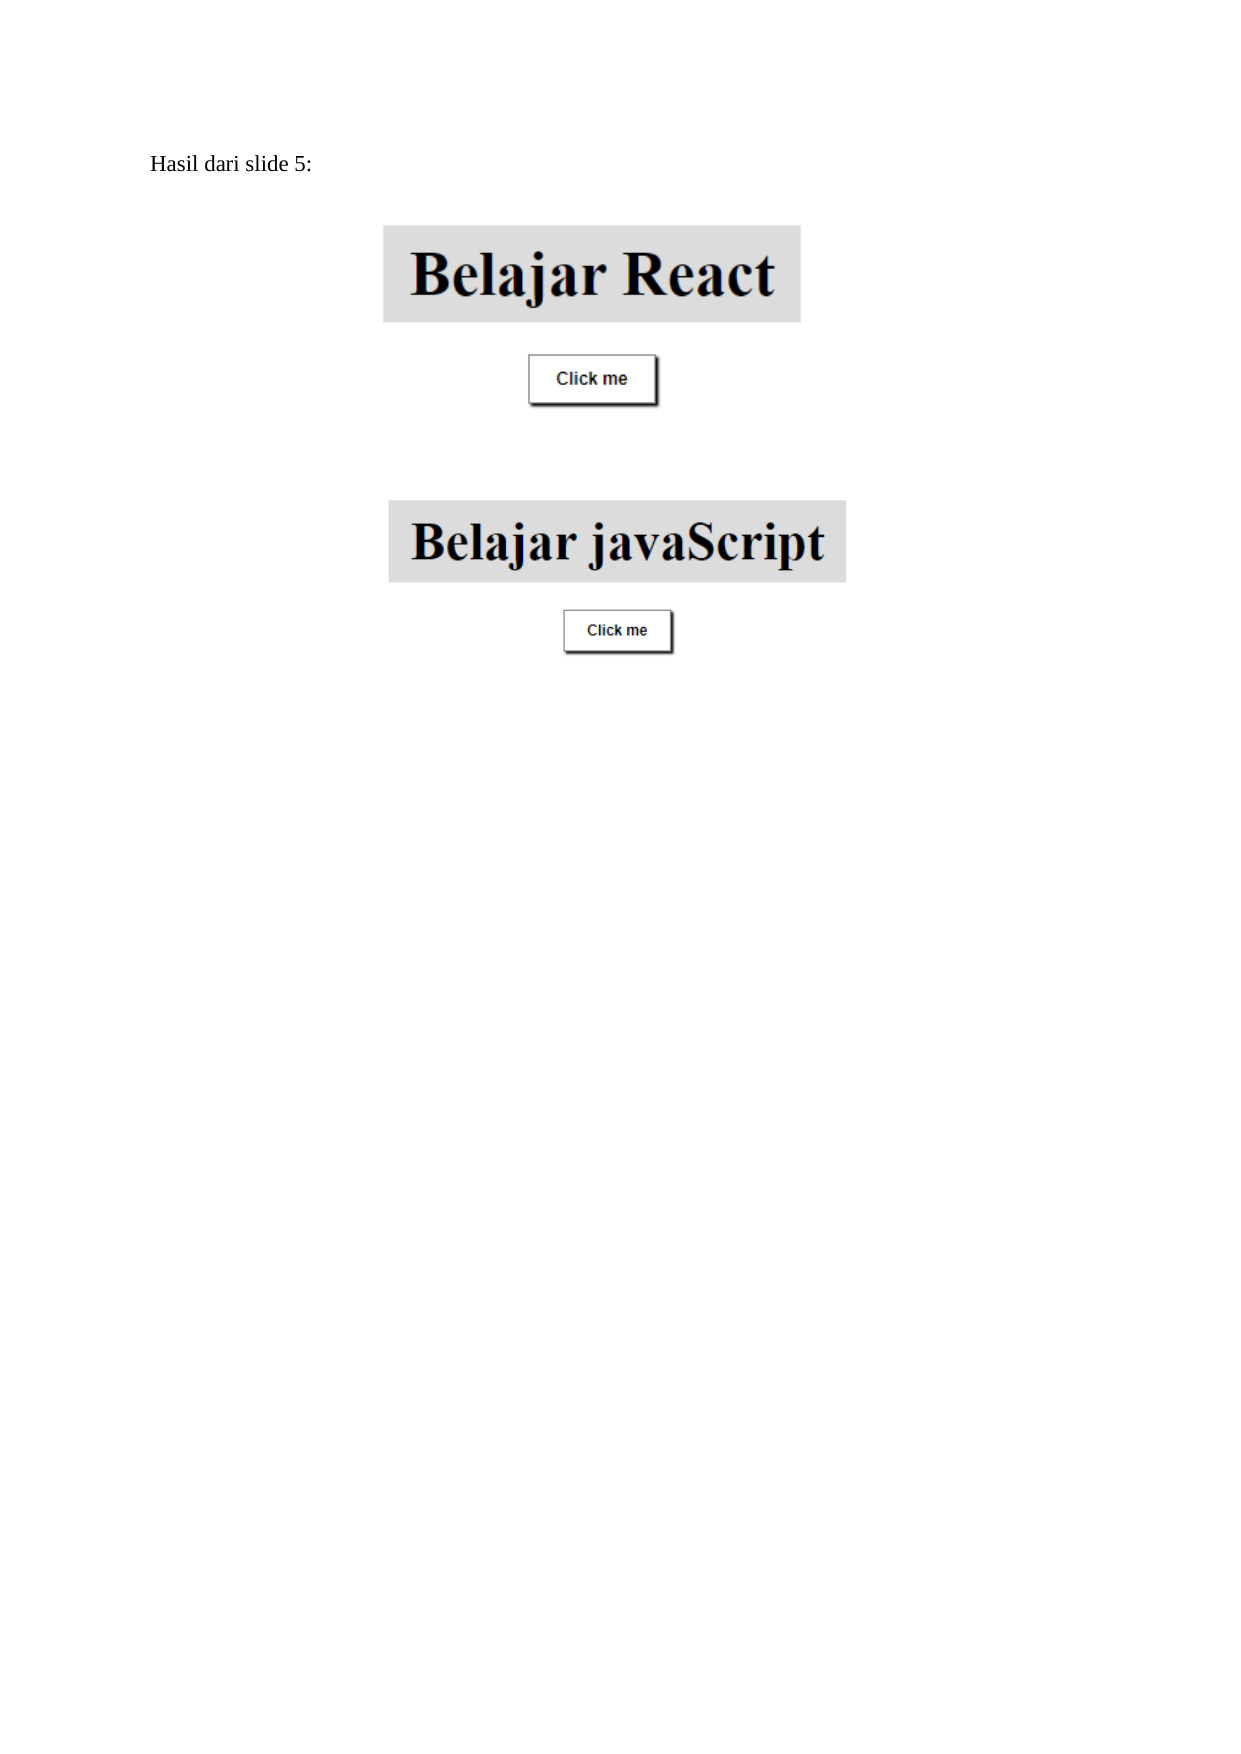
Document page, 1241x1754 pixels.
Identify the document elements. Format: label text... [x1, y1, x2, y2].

picture [150, 195, 1091, 459]
picture [150, 477, 1091, 734]
text Hasil dari slide 5: [150, 150, 1090, 176]
